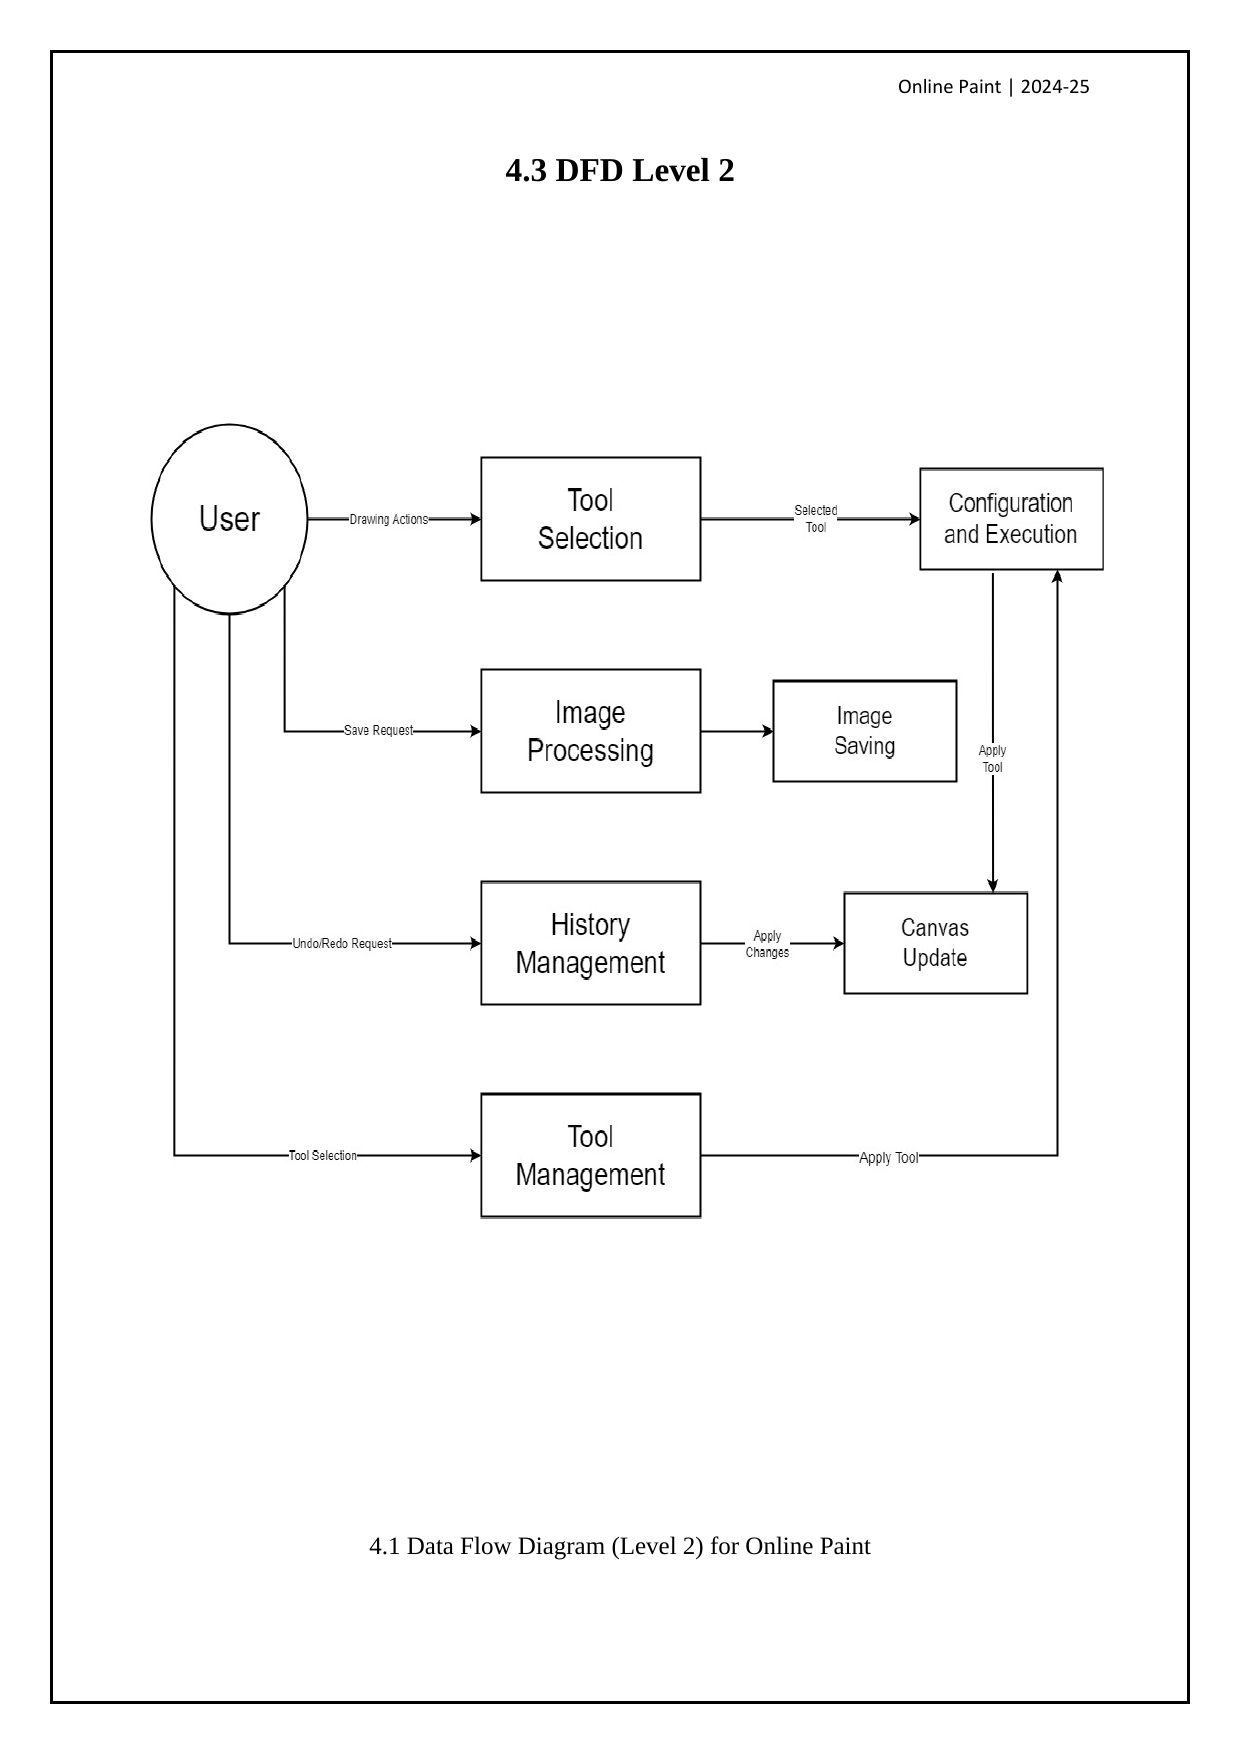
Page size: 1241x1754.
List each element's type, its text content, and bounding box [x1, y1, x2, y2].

text 4.3 DFD Level 2 [150, 150, 1090, 188]
picture [150, 423, 1104, 1219]
text 4.1 Data Flow Diagram (Level 2) for Online Paint [150, 1531, 1090, 1560]
